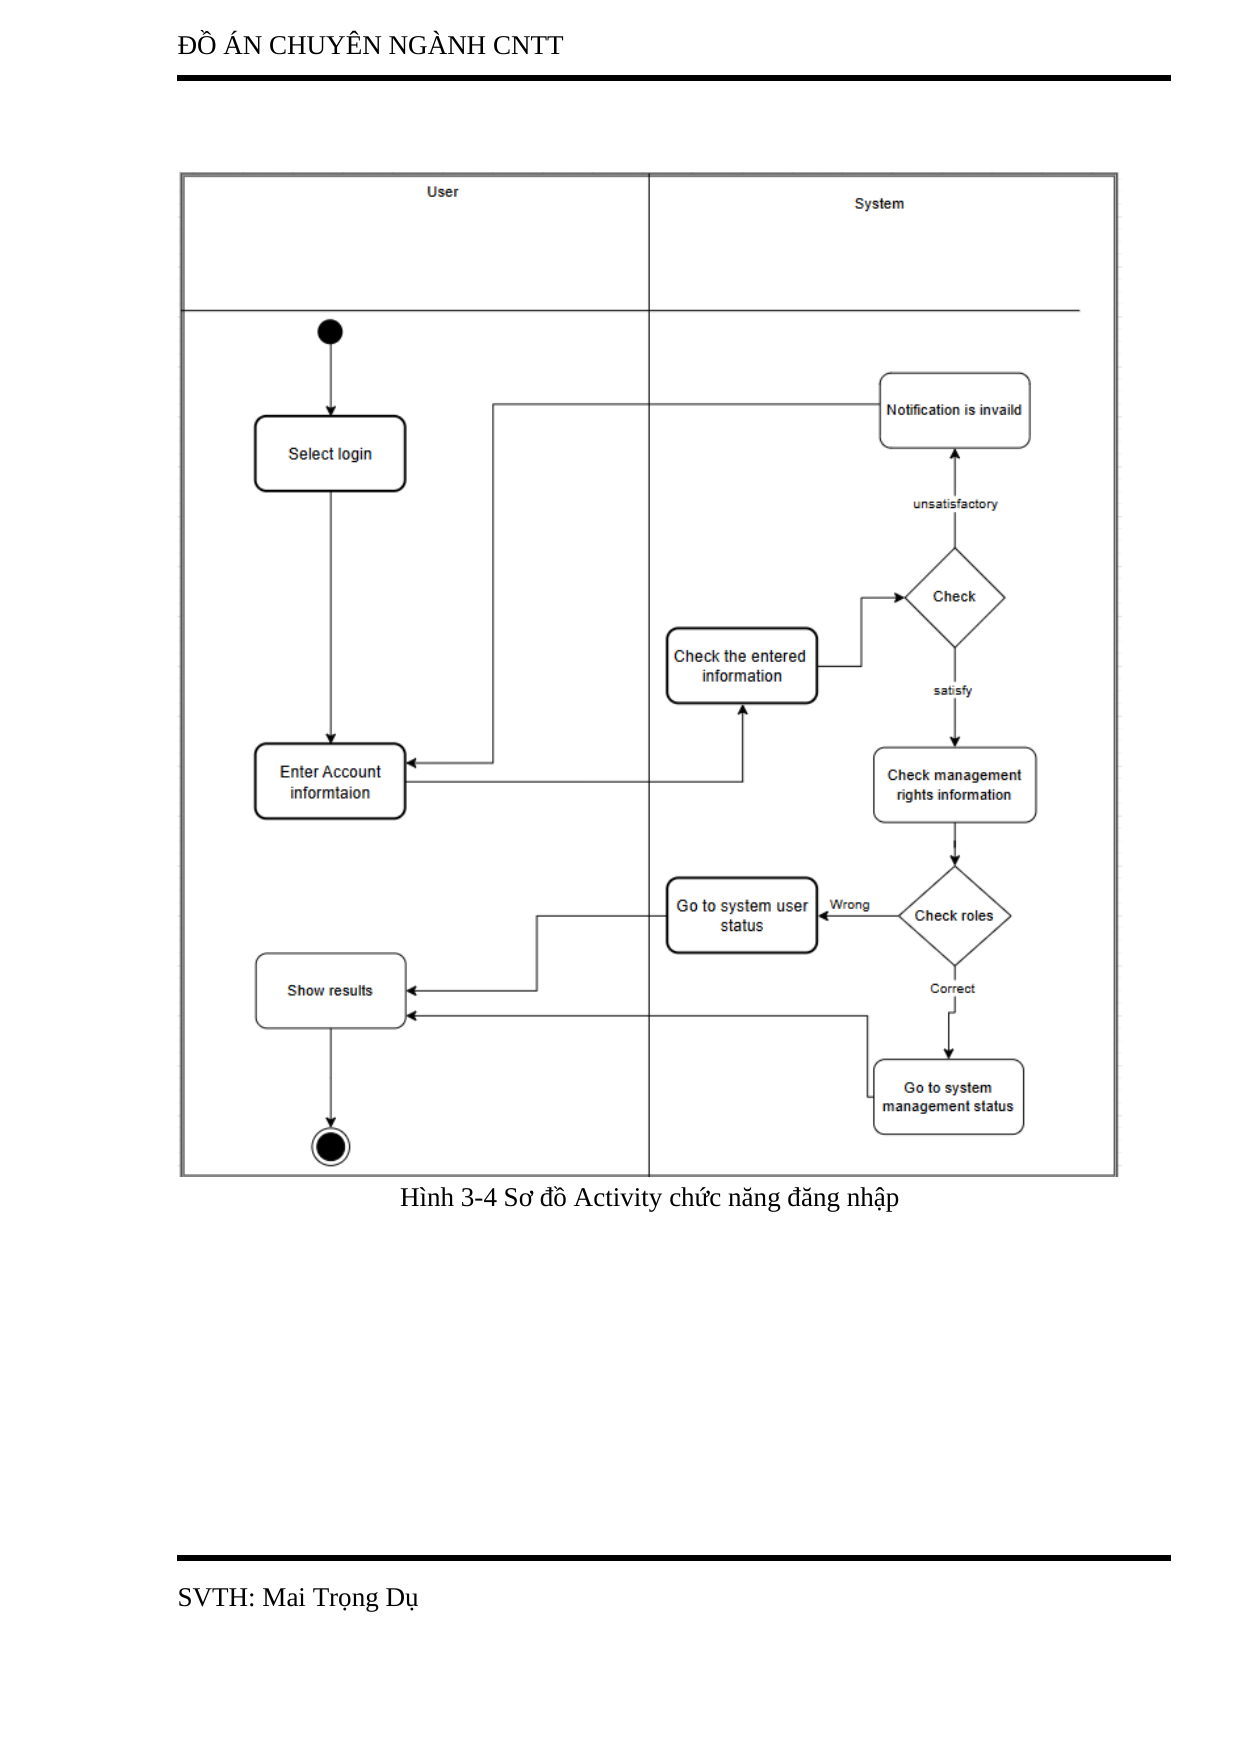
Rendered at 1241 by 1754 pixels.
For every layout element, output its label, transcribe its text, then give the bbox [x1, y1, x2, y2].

text Hình 3-4 Sơ đồ Activity chức năng đăng nhập [177, 1177, 1122, 1213]
picture [177, 172, 1123, 1177]
